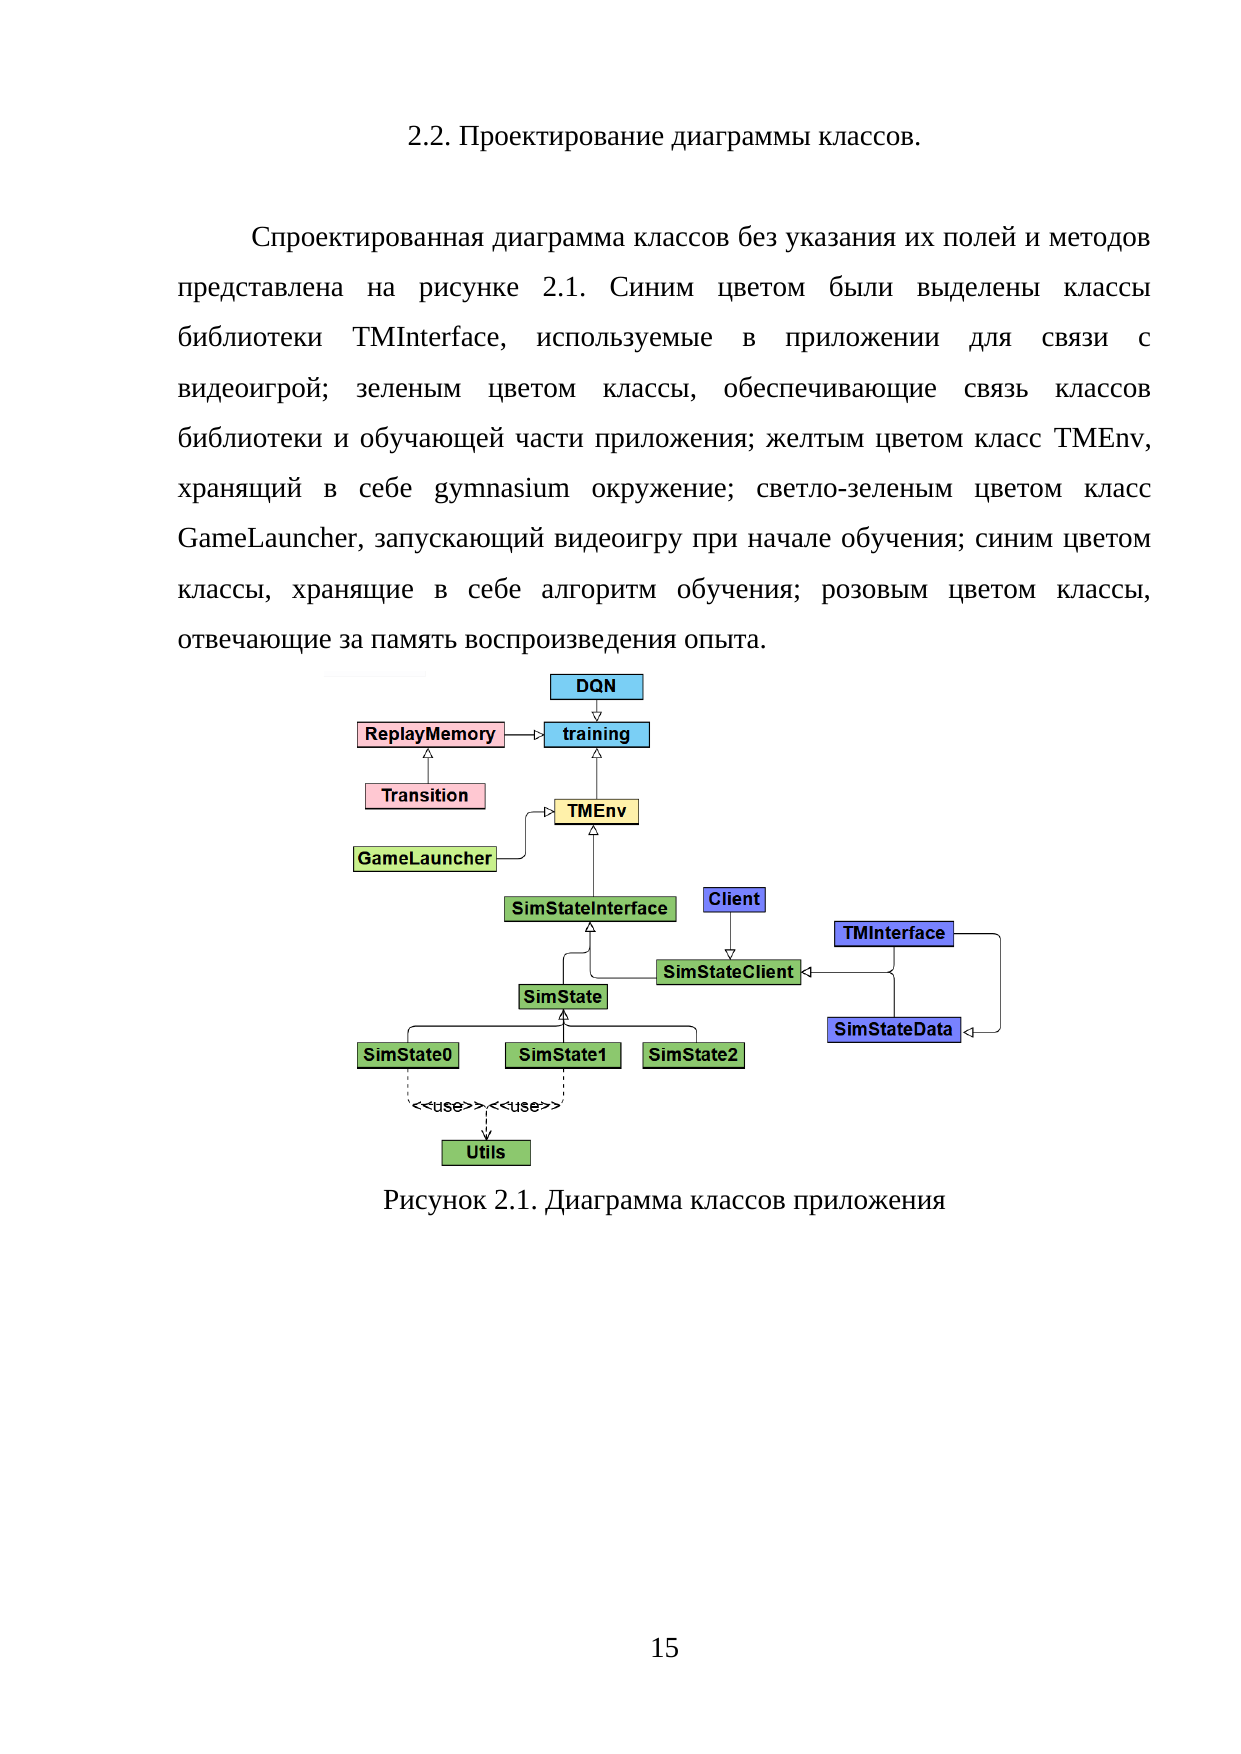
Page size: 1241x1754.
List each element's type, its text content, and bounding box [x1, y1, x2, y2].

subtitle 2.2. Проектирование диаграммы классов. [177, 118, 1152, 152]
list Спроектированная диаграмма классов без указания их полей и методов представлена на рисунке 2.1. Синим цветом были выделены классы библиотеки TMInterface, используемые в приложении для связи с видеоигрой; зеленым цветом классы, обеспечивающие связь классов библиотеки и обучающей части приложения; желтым цветом класс TMEnv, хранящий в себе gymnasium окружение; светло-зеленым цветом класс GameLauncher, запускающий видеоигру при начале обучения; синим цветом классы, хранящие в себе алгоритм обучения; розовым цветом классы, отвечающие за память воспроизведения опыта. [177, 219, 1152, 655]
picture [323, 671, 1005, 1166]
text Рисунок 2.1. Диаграмма классов приложения [177, 1182, 1152, 1216]
